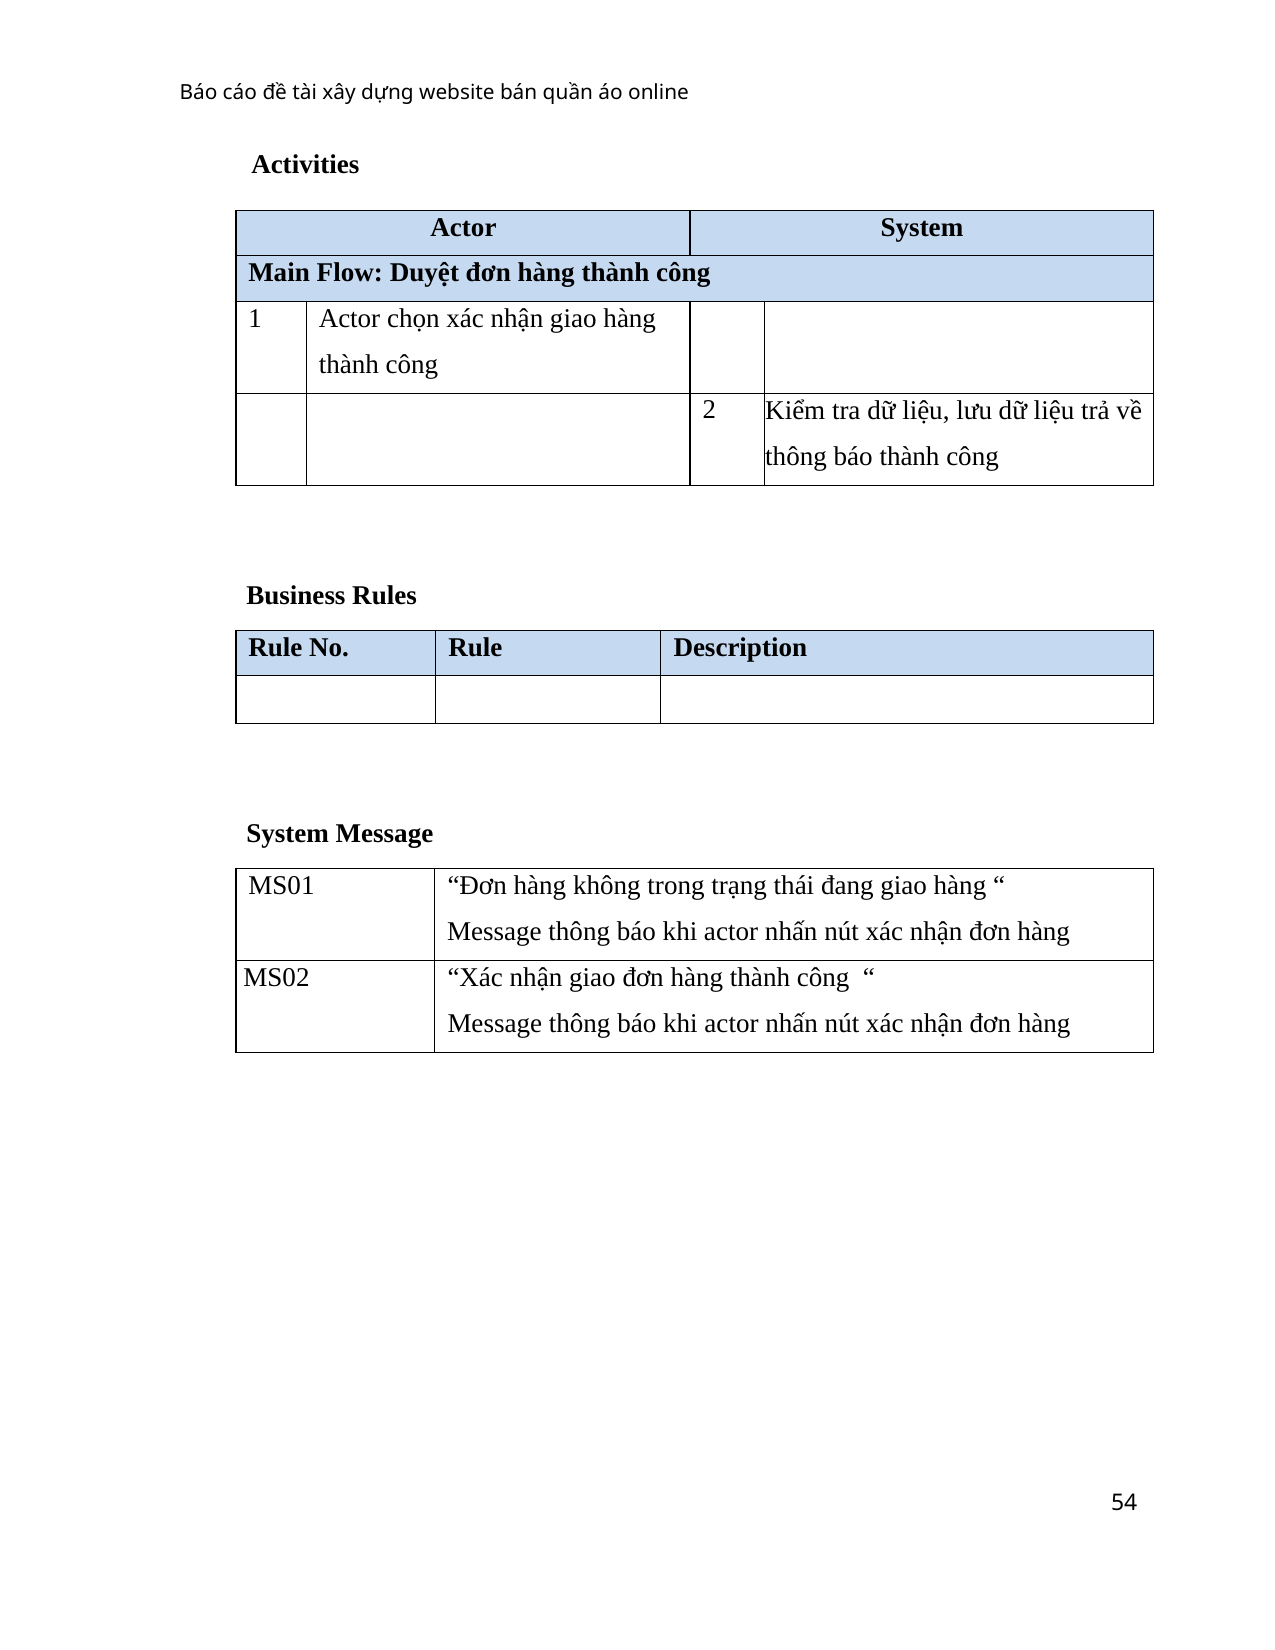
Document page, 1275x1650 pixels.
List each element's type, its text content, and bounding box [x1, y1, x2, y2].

table_cell [661, 676, 1153, 723]
table_cell 1 [237, 302, 306, 393]
text Business Rules [246, 579, 1137, 610]
table_cell Main Flow: Duyệt đơn hàng thành công [237, 256, 1153, 301]
table_cell [436, 676, 660, 723]
table_cell [307, 394, 689, 485]
table_cell [765, 302, 1153, 393]
table_cell [237, 676, 435, 723]
table_cell Actor chọn xác nhận giao hàng thành công [307, 302, 689, 393]
table_header Rule [436, 631, 660, 675]
table_cell 2 [691, 394, 764, 485]
table_header Description [661, 631, 1153, 675]
table_header System [691, 211, 1153, 255]
table_header Actor [237, 211, 689, 255]
table_header “Đơn hàng không trong trạng thái đang giao hàng “ Message thông báo khi actor nhấn nút xác nhận đơn hàng [435, 869, 1153, 960]
table_cell “Xác nhận giao đơn hàng thành công “ Message thông báo khi actor nhấn nút xác nhận đơn hàng [435, 961, 1153, 1052]
text System Message [246, 817, 1137, 848]
table_cell MS02 [237, 961, 434, 1052]
table_cell [237, 394, 306, 485]
text Activities [251, 148, 1137, 179]
table_cell Kiểm tra dữ liệu, lưu dữ liệu trả về thông báo thành công [765, 394, 1153, 485]
table_header Rule No. [237, 631, 435, 675]
table_header MS01 [237, 869, 434, 960]
table_cell [691, 302, 764, 393]
